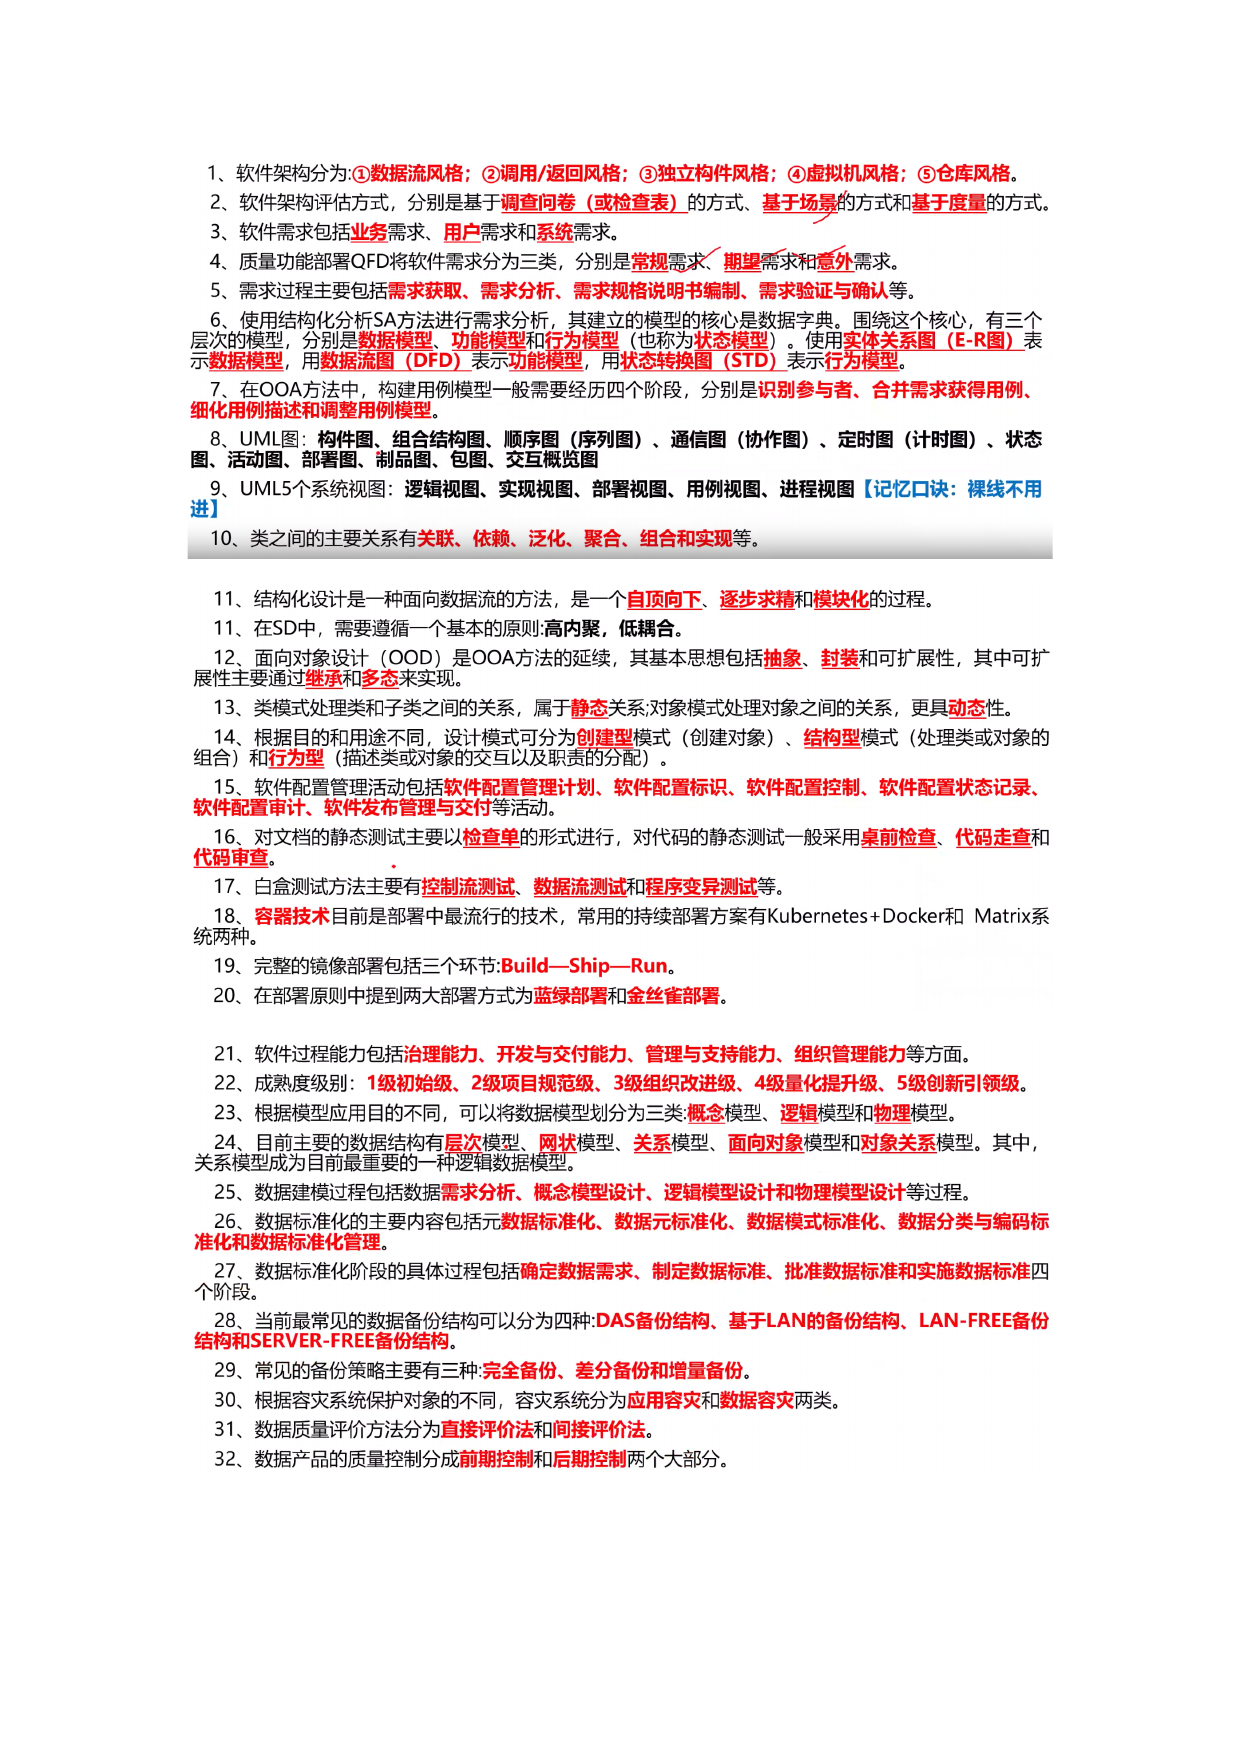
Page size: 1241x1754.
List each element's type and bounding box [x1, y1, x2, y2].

picture [187, 584, 1053, 1010]
picture [187, 162, 1053, 559]
picture [187, 1039, 1053, 1474]
